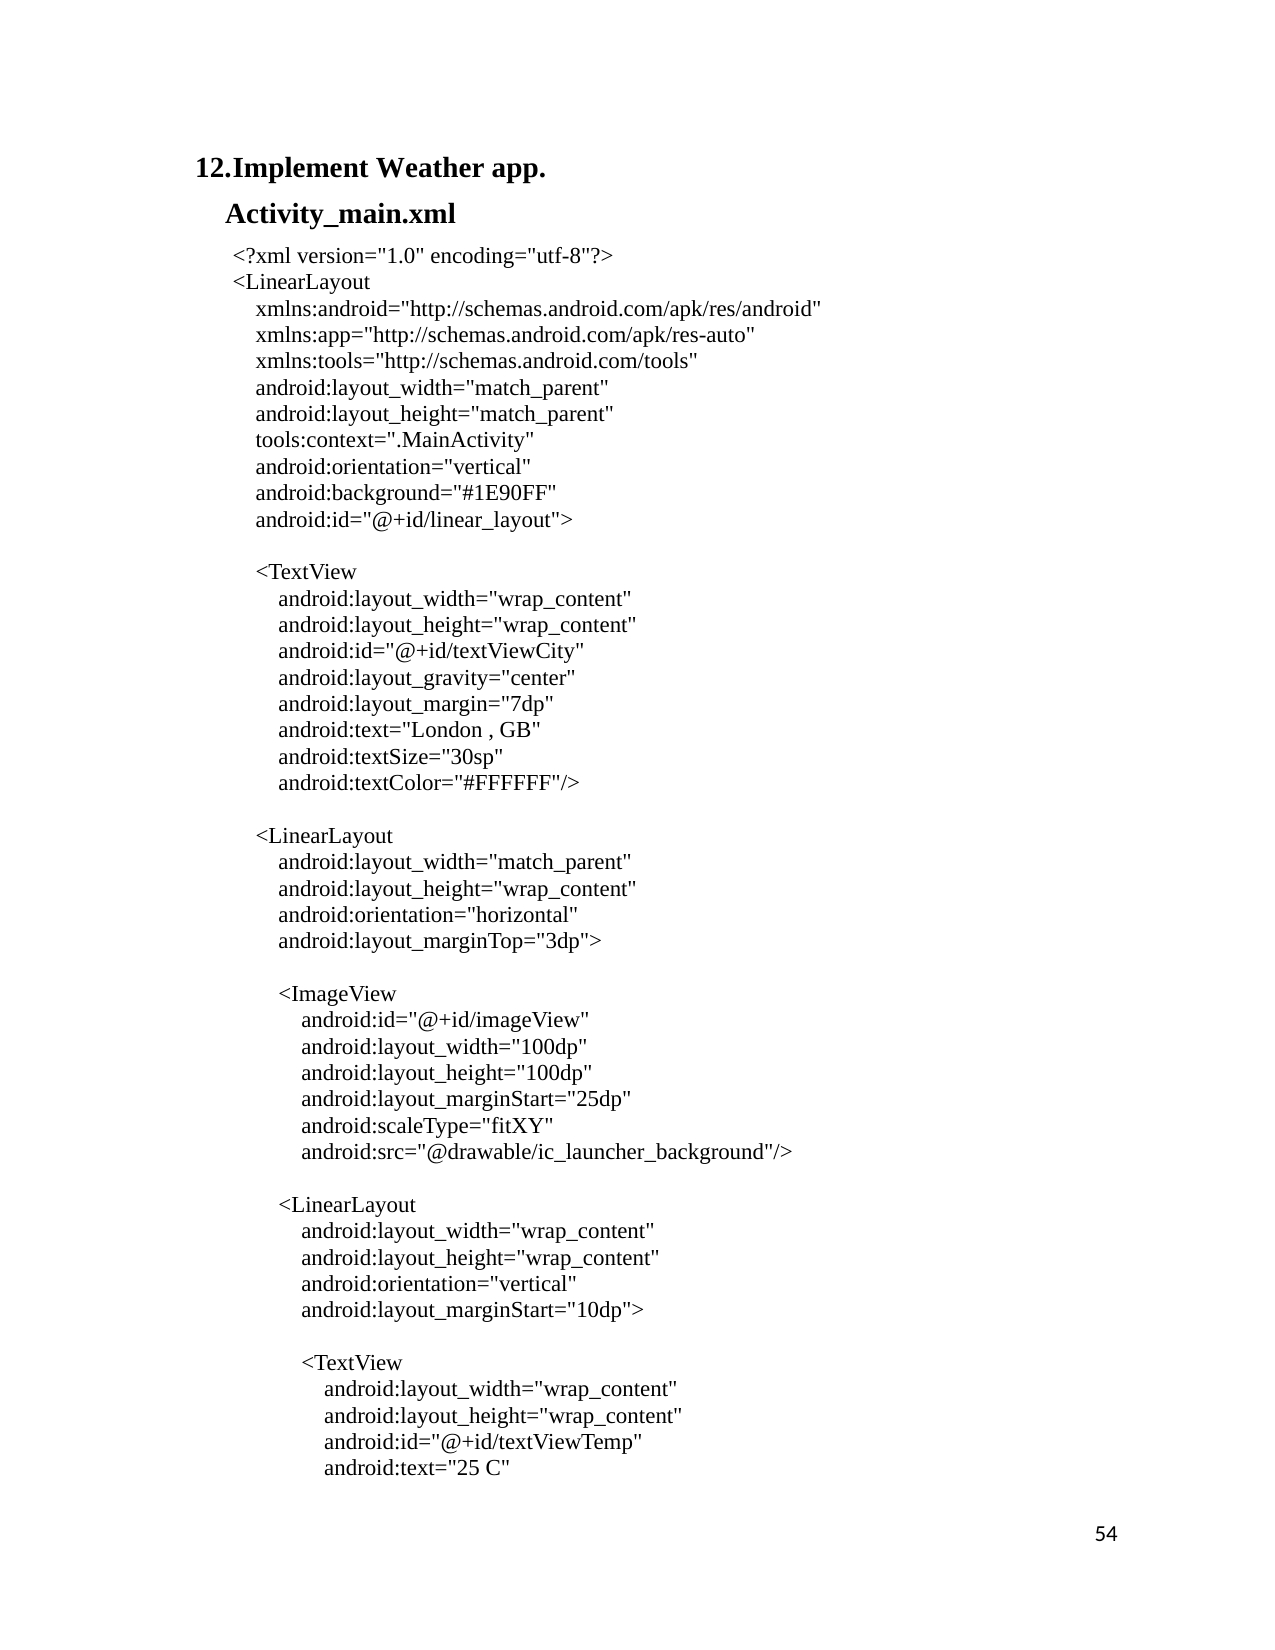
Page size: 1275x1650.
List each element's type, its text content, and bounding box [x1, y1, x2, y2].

list android:layout_height="match_parent" [232, 400, 1117, 427]
list android:layout_width="match_parent" [232, 374, 1117, 400]
list android:layout_height="wrap_content" [232, 611, 1117, 637]
list <ImageView [232, 980, 1117, 1006]
list android:text="25 C" [232, 1454, 1117, 1481]
list xmlns:app="http://schemas.android.com/apk/res-auto" [232, 321, 1117, 347]
list <?xml version="1.0" encoding="utf-8"?> [232, 242, 1117, 268]
list Implement Weather app. [195, 150, 1117, 183]
list android:textColor="#FFFFFF"/> [232, 769, 1117, 796]
text Activity_main.xml [157, 196, 1117, 229]
list android:layout_width="wrap_content" [232, 1375, 1117, 1402]
list android:orientation="vertical" [232, 453, 1117, 479]
list android:background="#1E90FF" [232, 479, 1117, 506]
list <LinearLayout [232, 822, 1117, 848]
list android:textSize="30sp" [232, 743, 1117, 769]
list android:scaleType="fitXY" [232, 1112, 1117, 1138]
list android:layout_margin="7dp" [232, 690, 1117, 716]
list android:layout_height="wrap_content" [232, 1402, 1117, 1428]
list android:layout_marginTop="3dp"> [232, 927, 1117, 954]
list android:text="London , GB" [232, 716, 1117, 743]
list <TextView [232, 1349, 1117, 1375]
list <LinearLayout [232, 1191, 1117, 1217]
list android:orientation="horizontal" [232, 901, 1117, 927]
list xmlns:android="http://schemas.android.com/apk/res/android" [232, 295, 1117, 321]
list android:src="@drawable/ic_launcher_background"/> [232, 1138, 1117, 1164]
list <TextView [232, 558, 1117, 585]
list android:layout_width="wrap_content" [232, 585, 1117, 611]
list android:layout_width="match_parent" [232, 848, 1117, 874]
list android:id="@+id/imageView" [232, 1006, 1117, 1033]
list android:layout_width="100dp" [232, 1033, 1117, 1059]
list android:layout_height="100dp" [232, 1059, 1117, 1085]
list android:layout_gravity="center" [232, 664, 1117, 690]
list android:id="@+id/textViewTemp" [232, 1428, 1117, 1454]
list android:layout_height="wrap_content" [232, 874, 1117, 901]
list xmlns:tools="http://schemas.android.com/tools" [232, 347, 1117, 374]
list android:layout_width="wrap_content" [232, 1217, 1117, 1243]
list <LinearLayout [232, 268, 1117, 295]
list tools:context=".MainActivity" [232, 427, 1117, 453]
list android:layout_height="wrap_content" [232, 1243, 1117, 1270]
list android:id="@+id/linear_layout"> [232, 506, 1117, 532]
list android:id="@+id/textViewCity" [232, 637, 1117, 664]
list android:orientation="vertical" [232, 1270, 1117, 1296]
list android:layout_marginStart="10dp"> [232, 1296, 1117, 1323]
list android:layout_marginStart="25dp" [232, 1085, 1117, 1112]
